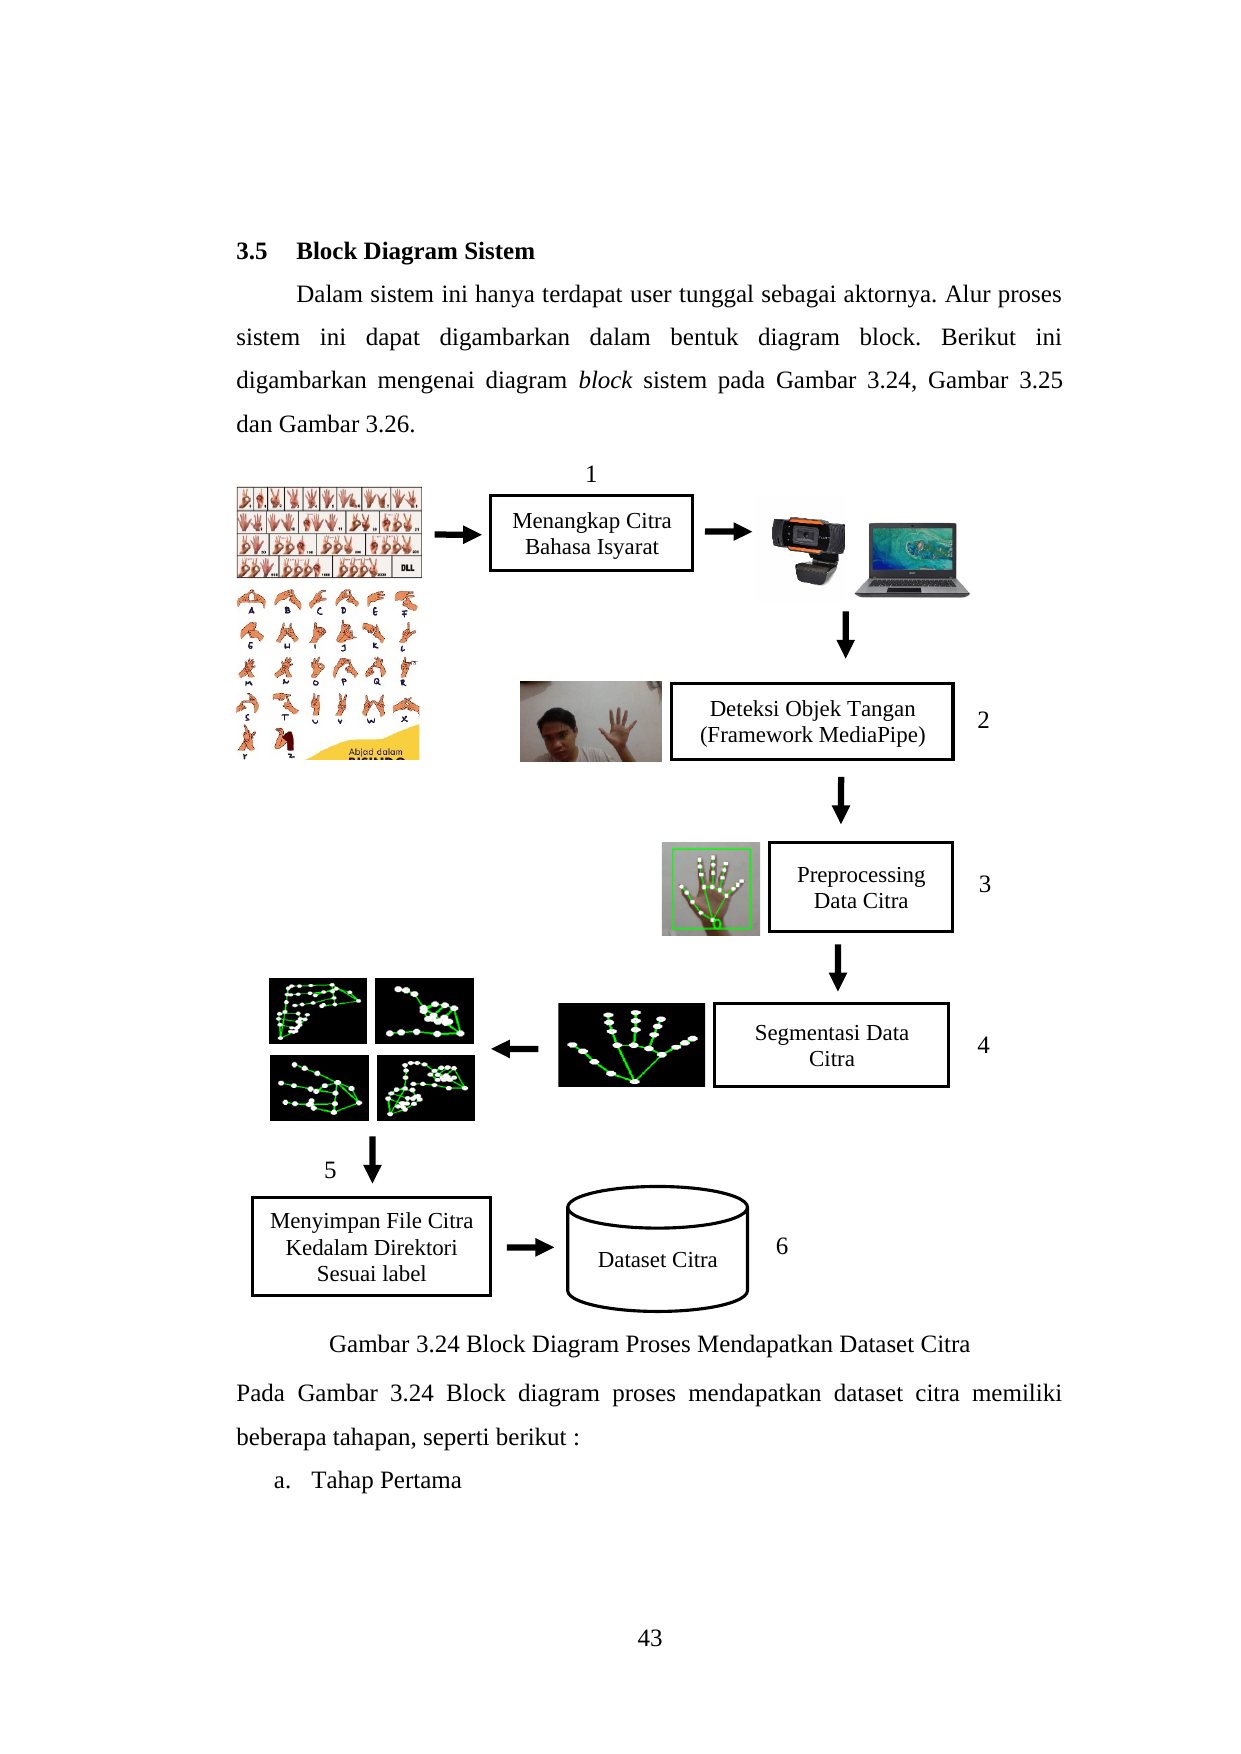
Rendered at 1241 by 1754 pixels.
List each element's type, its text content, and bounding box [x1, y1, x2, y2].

picture [756, 490, 981, 626]
list Tahap Pertama [274, 1465, 1063, 1493]
picture [375, 978, 474, 1044]
text Gambar 3.3 Block Diagram Proses Mendapatkan Dataset Citra [236, 1329, 1063, 1358]
picture [269, 978, 367, 1044]
picture [270, 1055, 369, 1121]
picture [661, 842, 761, 936]
picture [558, 1003, 705, 1087]
picture [377, 1055, 475, 1121]
picture [520, 681, 662, 762]
picture [236, 486, 423, 579]
subtitle Block Diagram Sistem [236, 236, 1063, 265]
picture [236, 586, 420, 760]
